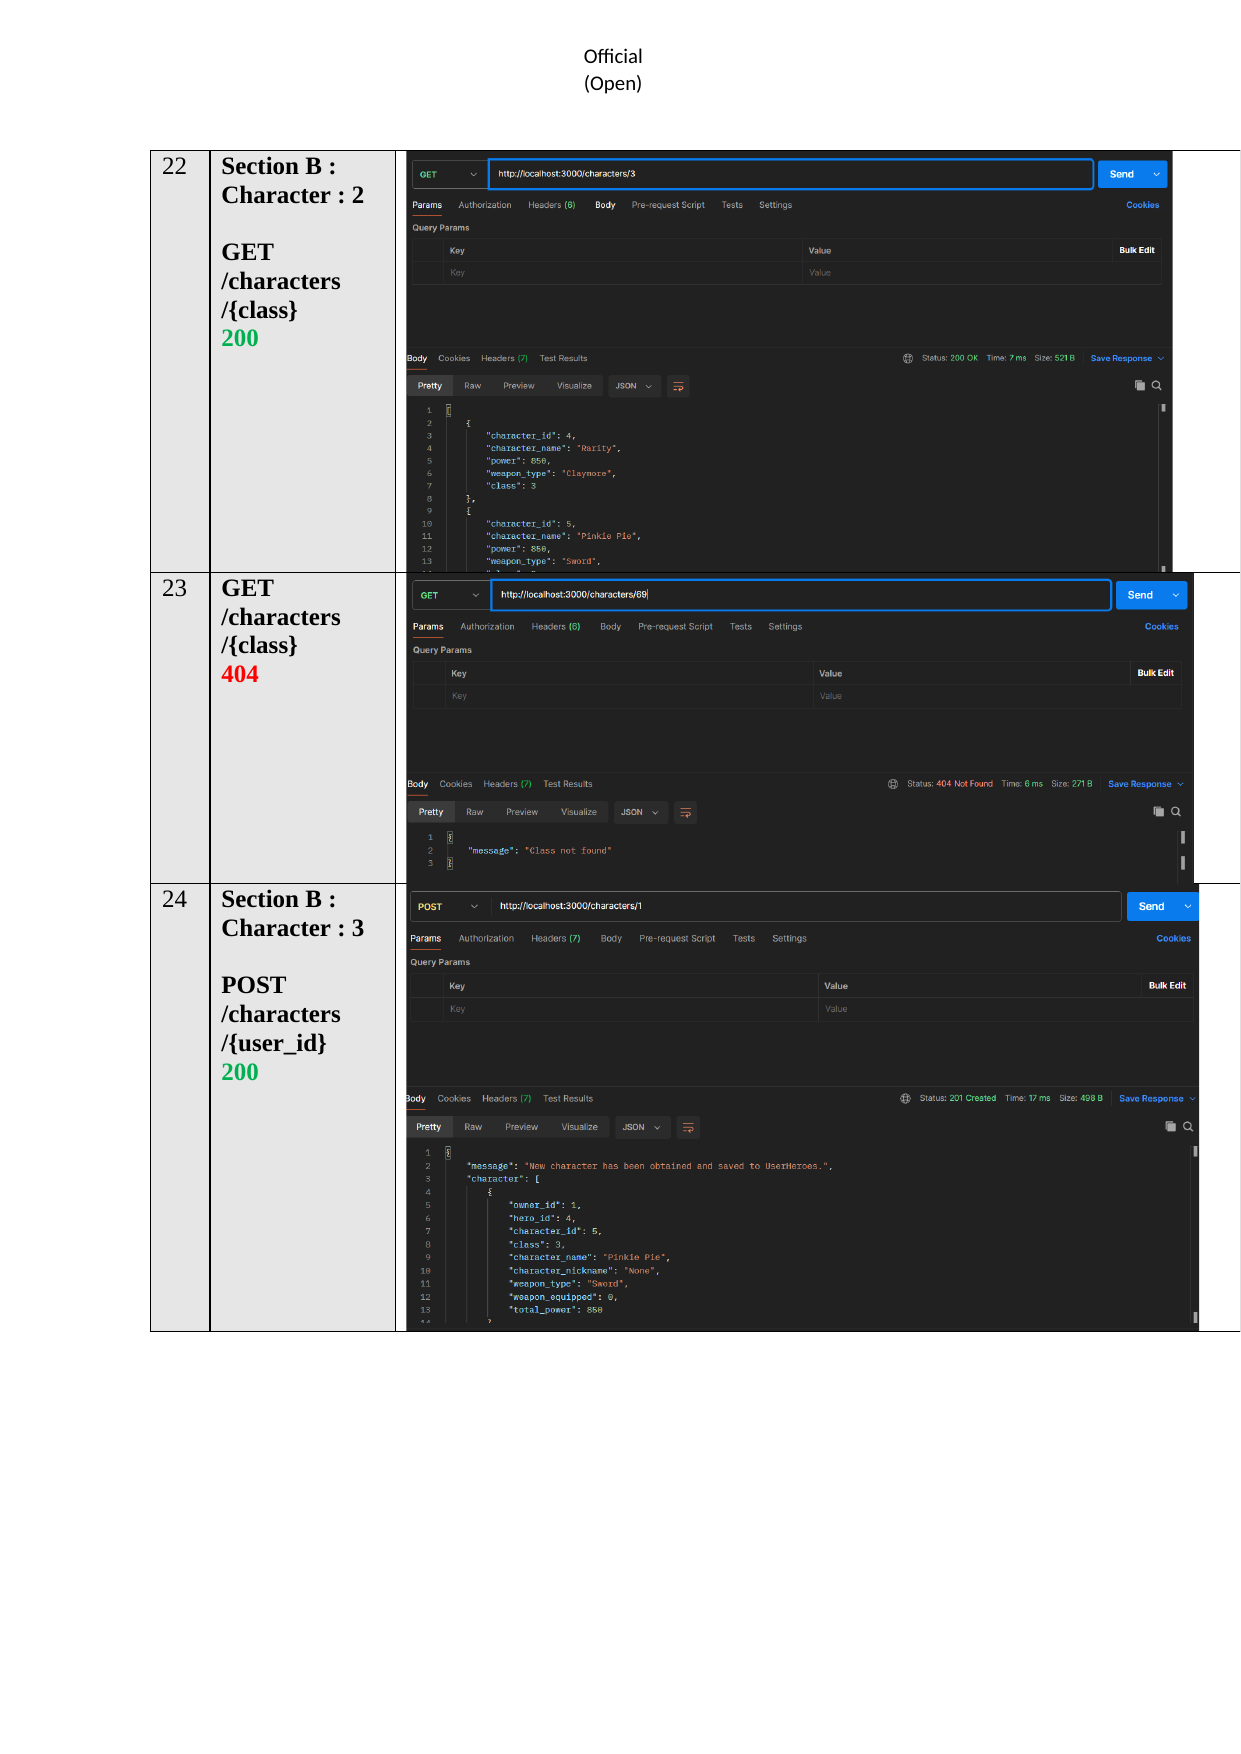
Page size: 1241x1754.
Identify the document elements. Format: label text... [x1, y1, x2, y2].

table_cell Section B : Character : 3 POST /characters /{user_id} 200 [211, 884, 395, 1331]
table_cell [1194, 573, 1240, 883]
table_cell [396, 151, 406, 572]
table_cell Section B : Character : 2 GET /characters /{class} 200 [211, 151, 395, 572]
table_cell GET /characters /{class} 404 [211, 573, 395, 883]
table_cell 23 [151, 573, 209, 883]
table_cell [396, 884, 406, 1331]
table_cell [1200, 884, 1240, 1331]
table_cell [1173, 151, 1240, 572]
picture [406, 573, 1200, 1331]
table_cell 22 [151, 151, 209, 572]
picture [406, 151, 1173, 572]
table_cell [396, 573, 406, 883]
table_cell 24 [151, 884, 209, 1331]
